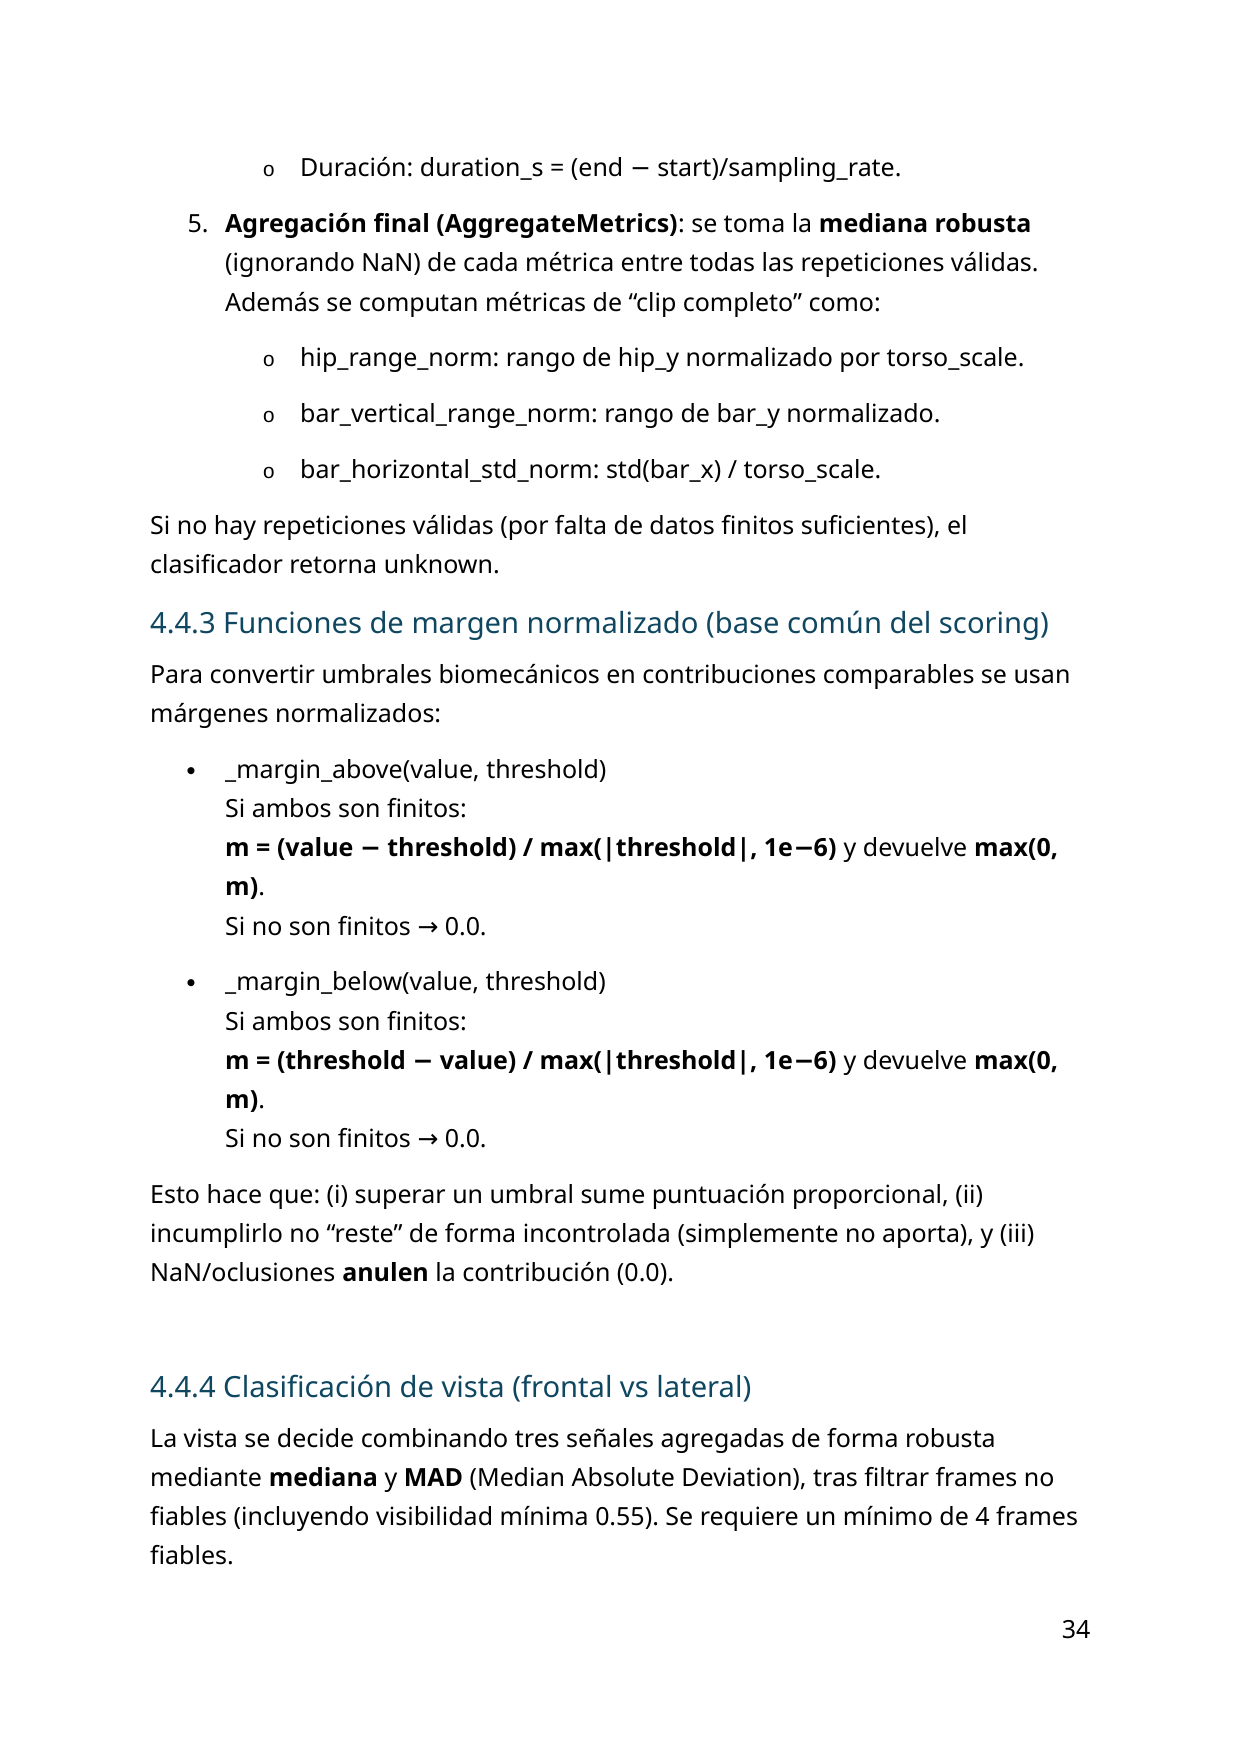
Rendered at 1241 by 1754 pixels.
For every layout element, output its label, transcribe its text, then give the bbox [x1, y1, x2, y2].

list hip_range_norm: rango de hip_y normalizado por torso_scale. [262, 340, 1090, 374]
text Si no hay repeticiones válidas (por falta de datos finitos suficientes), el clasificador retorna unknown. [150, 507, 1090, 581]
subtitle 4.4.4 Clasificación de vista (frontal vs lateral) [150, 1366, 1090, 1406]
text La vista se decide combinando tres señales agregadas de forma robusta mediante mediana y MAD (Median Absolute Deviation), tras filtrar frames no fiables (incluyendo visibilidad mínima 0.55). Se requiere un mínimo de 4 frames fiables. [150, 1420, 1090, 1572]
list bar_vertical_range_norm: rango de bar_y normalizado. [262, 396, 1090, 430]
list Agregación final (AggregateMetrics): se toma la mediana robusta (ignorando NaN) de cada métrica entre todas las repeticiones válidas. Además se computan métricas de “clip completo” como: [187, 206, 1090, 318]
list _margin_below(value, threshold) Si ambos son finitos: m = (threshold − value) / max(|threshold|, 1e−6) y devuelve max(0, m). Si no son finitos → 0.0. [187, 964, 1090, 1155]
list Duración: duration_s = (end − start)/sampling_rate. [262, 150, 1090, 184]
subtitle 4.4.3 Funciones de margen normalizado (base común del scoring) [150, 602, 1090, 642]
list _margin_above(value, threshold) Si ambos son finitos: m = (value − threshold) / max(|threshold|, 1e−6) y devuelve max(0, m). Si no son finitos → 0.0. [187, 751, 1090, 942]
list bar_horizontal_std_norm: std(bar_x) / torso_scale. [262, 452, 1090, 486]
text Esto hace que: (i) superar un umbral sume puntuación proporcional, (ii) incumplirlo no “reste” de forma incontrolada (simplemente no aporta), y (iii) NaN/oclusiones anulen la contribución (0.0). [150, 1176, 1090, 1289]
text Para convertir umbrales biomecánicos en contribuciones comparables se usan márgenes normalizados: [150, 656, 1090, 730]
